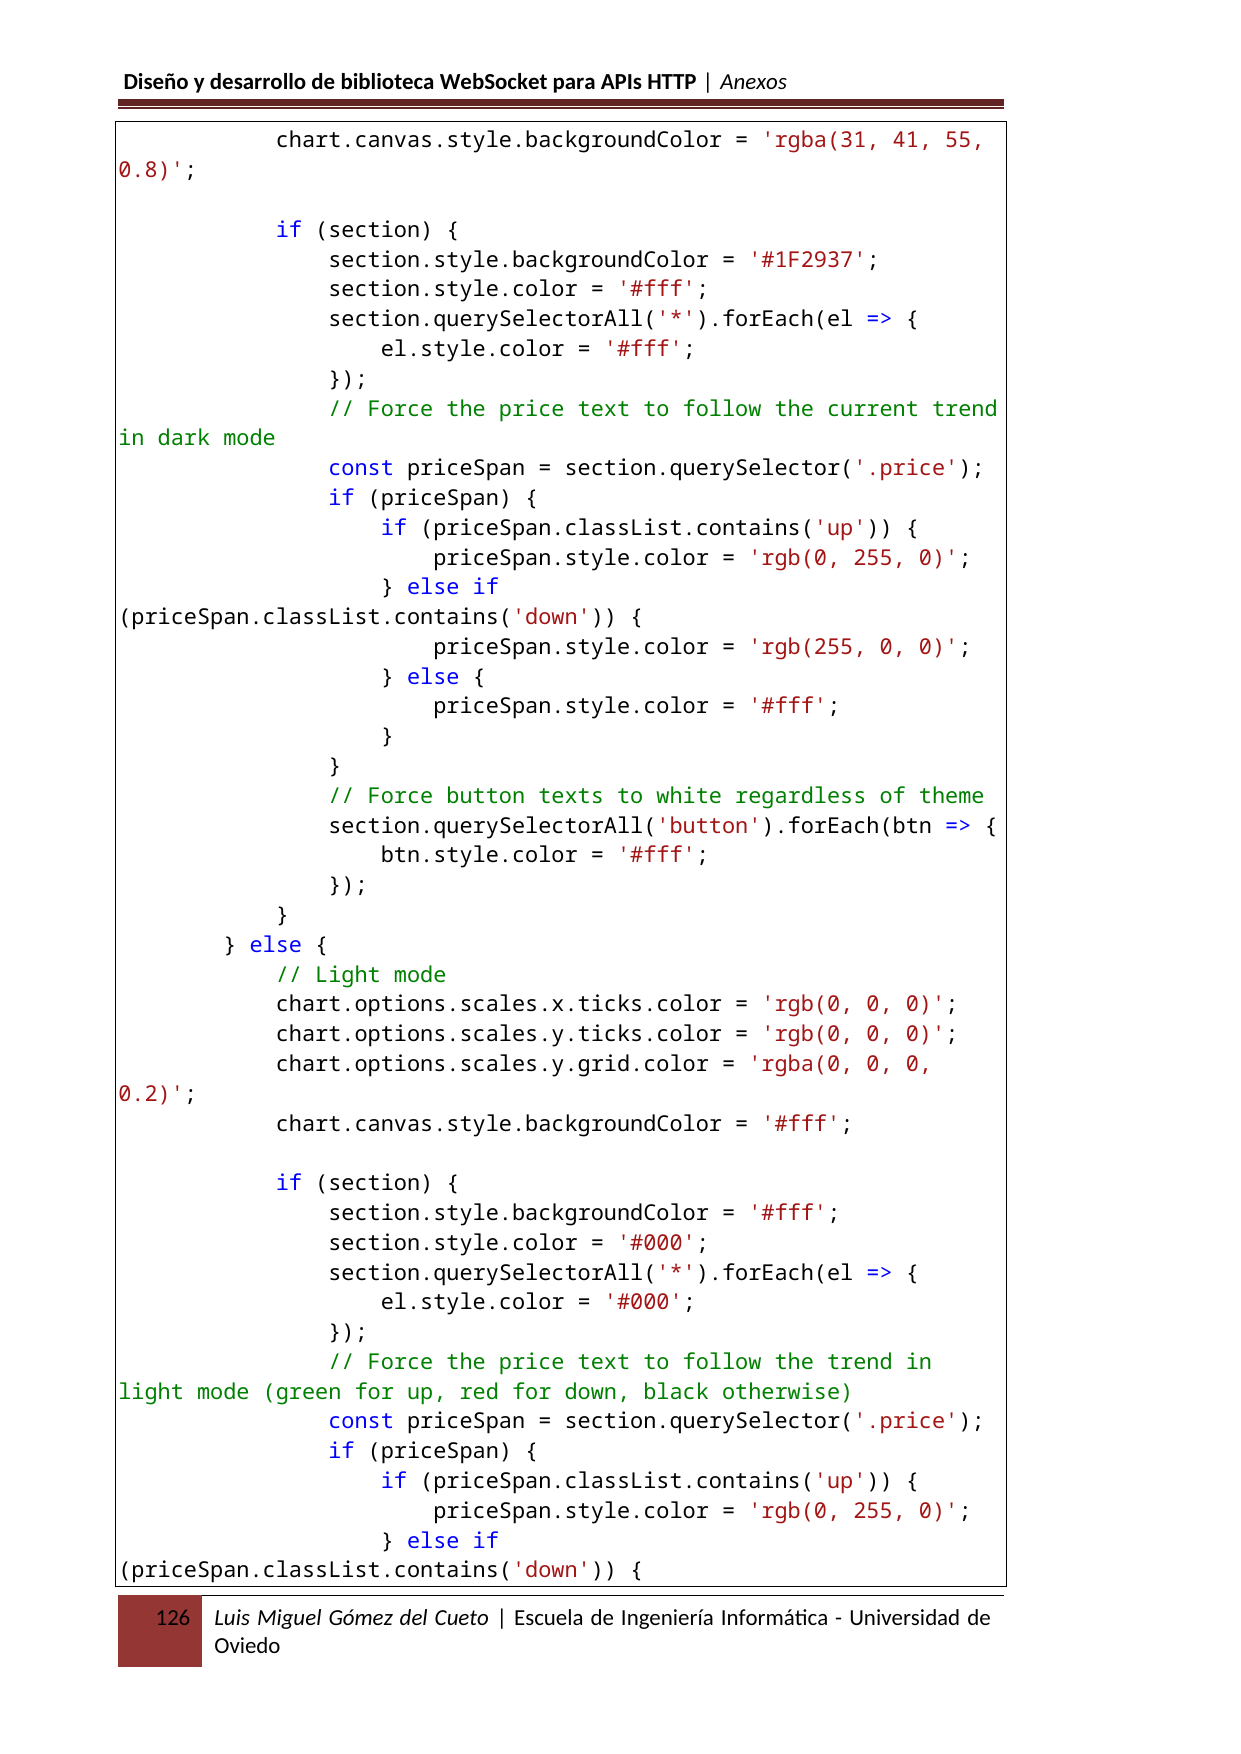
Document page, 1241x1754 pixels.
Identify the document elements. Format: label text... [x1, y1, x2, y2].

text }); [118, 363, 1004, 392]
text section.querySelectorAll('*').forEach(el => { [118, 303, 1004, 333]
text el.style.color = '#000'; [118, 1286, 1004, 1316]
text // Force the price text to follow the trend in light mode (green for up, red for down, black otherwise) [118, 1346, 1004, 1405]
text btn.style.color = '#fff'; [118, 839, 1004, 869]
text chart.options.scales.y.ticks.color = 'rgb(0, 0, 0)'; [118, 1018, 1004, 1048]
text // Force the price text to follow the current trend in dark mode [118, 392, 1004, 452]
text section.style.color = '#000'; [118, 1227, 1004, 1256]
text if (priceSpan.classList.contains('up')) { [118, 512, 1004, 541]
text chart.canvas.style.backgroundColor = '#fff'; [118, 1107, 1004, 1137]
text section.style.color = '#fff'; [118, 273, 1004, 303]
text el.style.color = '#fff'; [118, 333, 1004, 363]
text // Force button texts to white regardless of theme [118, 780, 1004, 809]
text if (priceSpan) { [118, 482, 1004, 512]
text }); [118, 1316, 1004, 1346]
text const priceSpan = section.querySelector('.price'); [118, 1405, 1004, 1435]
text if (priceSpan.classList.contains('up')) { [118, 1465, 1004, 1495]
text priceSpan.style.color = 'rgb(255, 0, 0)'; [118, 631, 1004, 661]
text if (section) { [118, 214, 1004, 243]
text section.style.backgroundColor = '#1F2937'; [118, 243, 1004, 273]
text } else if (priceSpan.classList.contains('down')) { [118, 571, 1004, 631]
text priceSpan.style.color = 'rgb(0, 255, 0)'; [118, 541, 1004, 571]
text section.querySelectorAll('button').forEach(btn => { [118, 809, 1004, 839]
text // Light mode [118, 958, 1004, 988]
text } [118, 750, 1004, 780]
text section.querySelectorAll('*').forEach(el => { [118, 1256, 1004, 1286]
text priceSpan.style.color = '#fff'; [118, 690, 1004, 720]
text } else { [118, 929, 1004, 958]
text chart.options.scales.y.grid.color = 'rgba(0, 0, 0, 0.2)'; [118, 1048, 1004, 1107]
text } [118, 720, 1004, 750]
text chart.options.scales.x.ticks.color = 'rgb(0, 0, 0)'; [118, 988, 1004, 1018]
text } [118, 899, 1004, 929]
text chart.canvas.style.backgroundColor = 'rgba(31, 41, 55, 0.8)'; [116, 122, 1006, 184]
text } else if (priceSpan.classList.contains('down')) { [116, 1521, 1006, 1586]
text section.style.backgroundColor = '#fff'; [118, 1197, 1004, 1227]
text } else { [118, 661, 1004, 690]
text }); [118, 869, 1004, 899]
text const priceSpan = section.querySelector('.price'); [118, 452, 1004, 482]
text if (section) { [118, 1167, 1004, 1197]
text if (priceSpan) { [118, 1435, 1004, 1465]
text priceSpan.style.color = 'rgb(0, 255, 0)'; [118, 1495, 1004, 1521]
